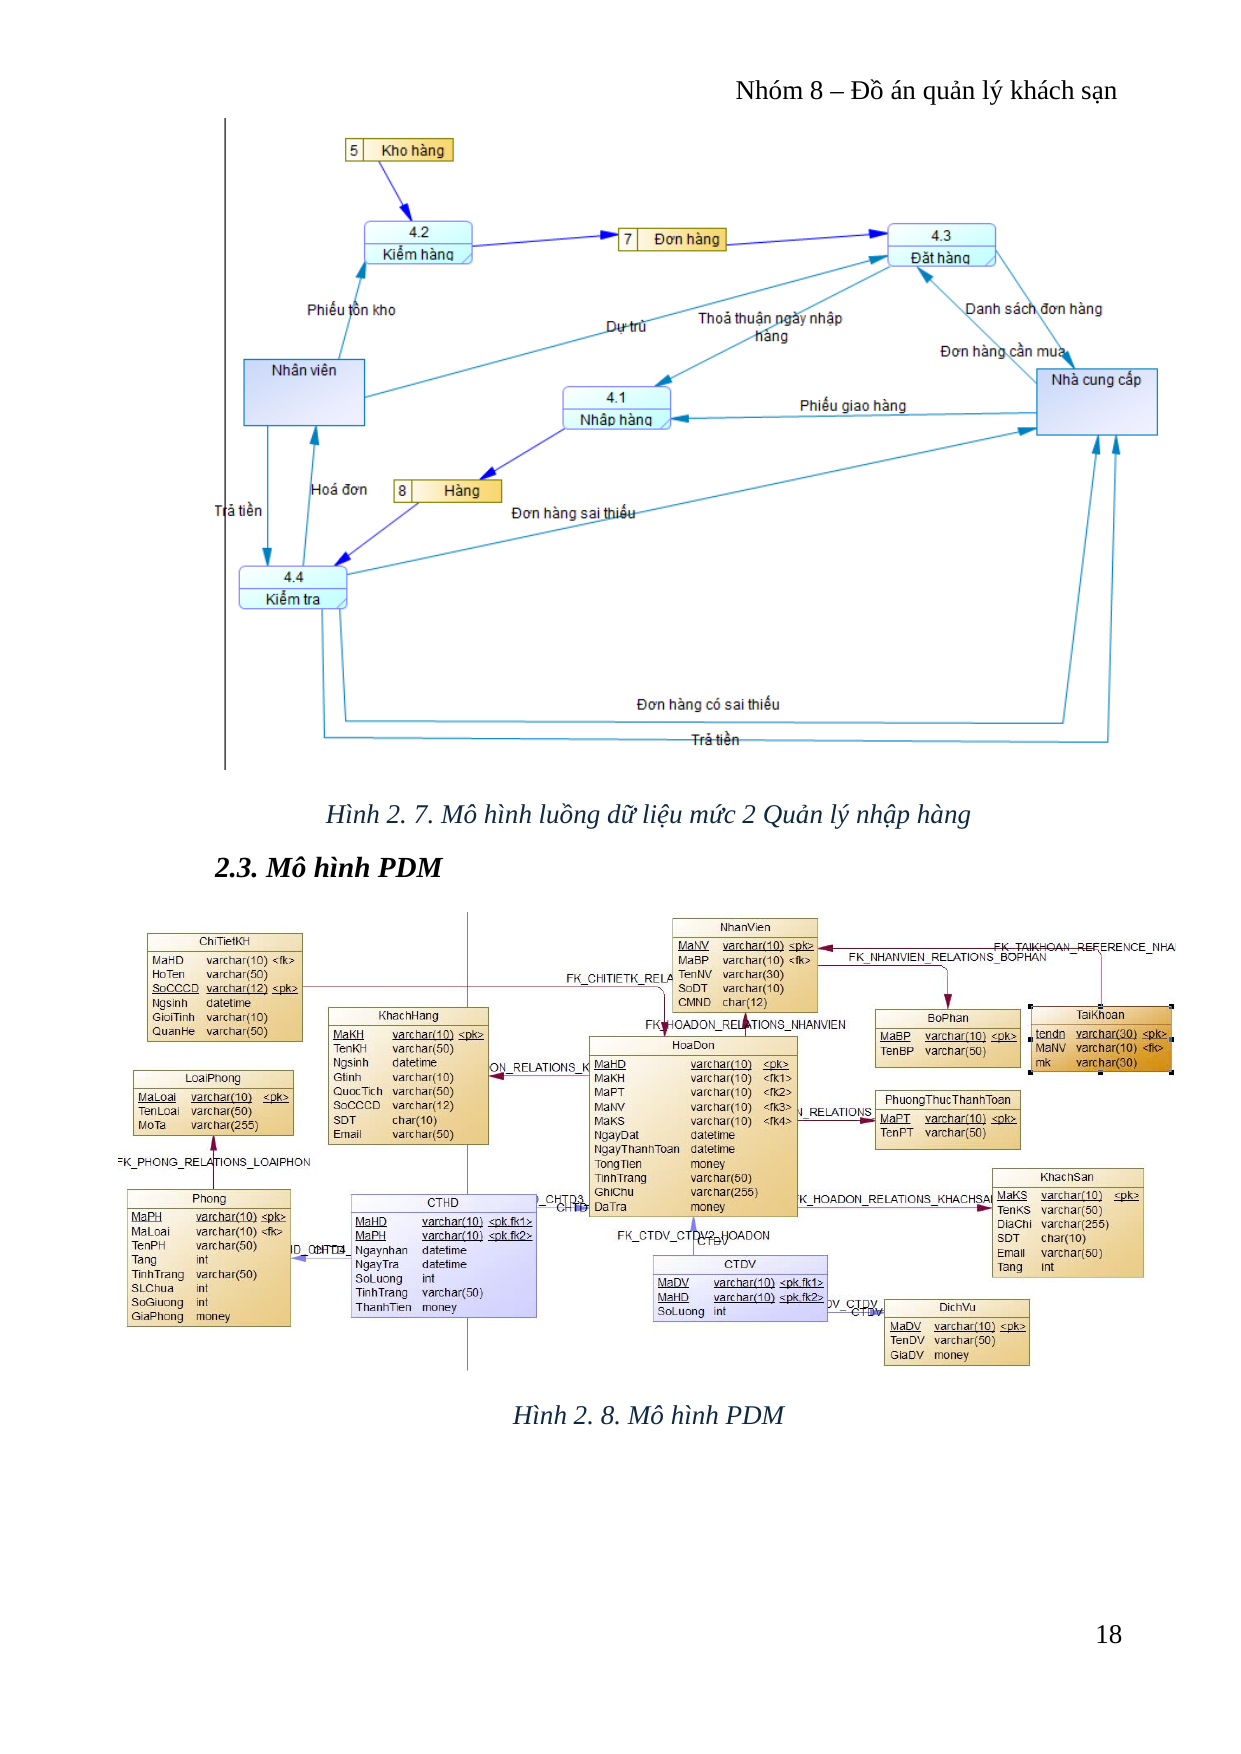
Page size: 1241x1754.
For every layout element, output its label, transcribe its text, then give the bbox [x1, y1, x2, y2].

picture [118, 912, 1176, 1371]
text Hình 2. 8. Mô hình PDM [177, 1399, 1122, 1430]
text Mô hình PDM [215, 850, 1122, 883]
picture [214, 118, 1159, 770]
text Hình 2. 7. Mô hình luồng dữ liệu mức 2 Quản lý nhập hàng [177, 798, 1122, 829]
